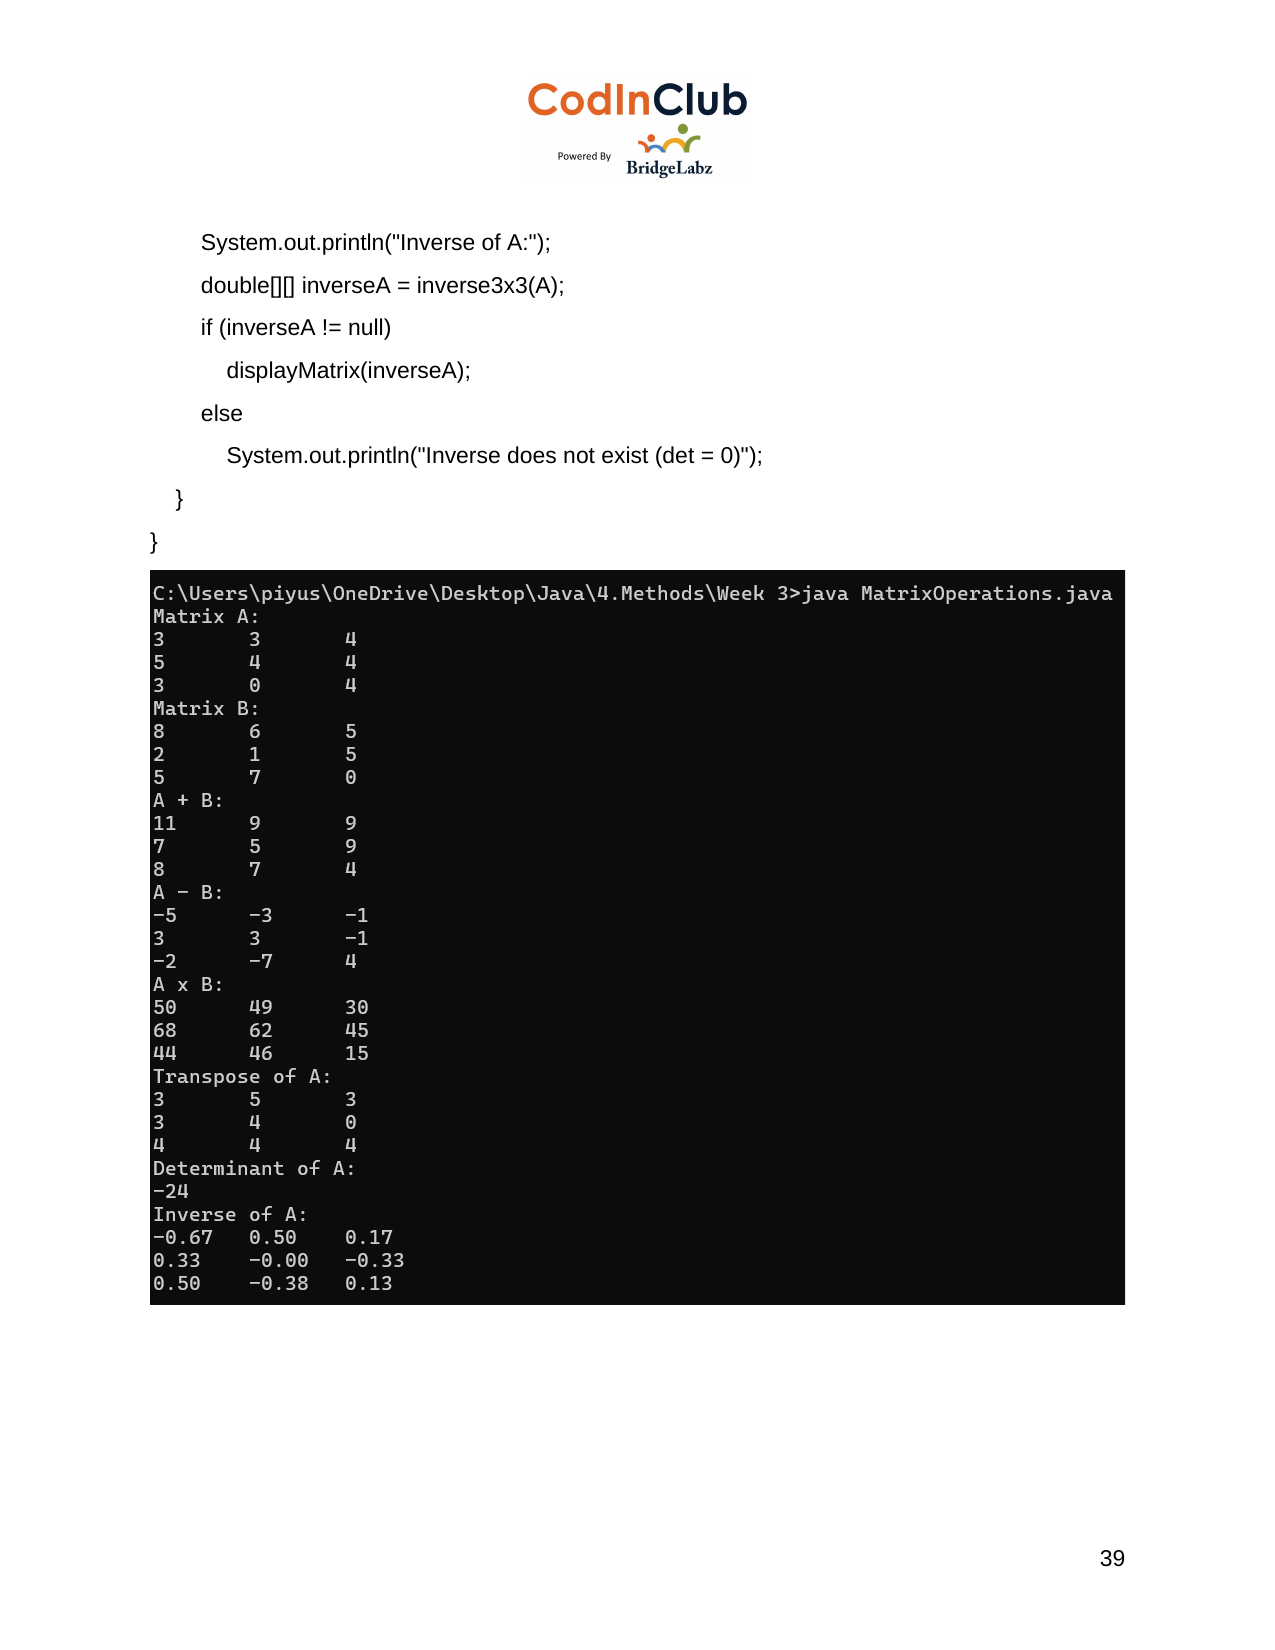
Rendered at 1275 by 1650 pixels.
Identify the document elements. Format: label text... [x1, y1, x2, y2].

text System.out.println("Inverse does not exist (det = 0)"); [150, 442, 1125, 469]
text displayMatrix(inverseA); [150, 357, 1125, 383]
text double[][] inverseA = inverse3x3(A); [150, 272, 1125, 298]
picture [150, 570, 1125, 1305]
text } [150, 485, 1125, 512]
text else [150, 400, 1125, 426]
text System.out.println("Inverse of A:"); [150, 229, 1125, 255]
text } [150, 528, 1125, 554]
text if (inverseA != null) [150, 314, 1125, 341]
picture [523, 75, 752, 183]
